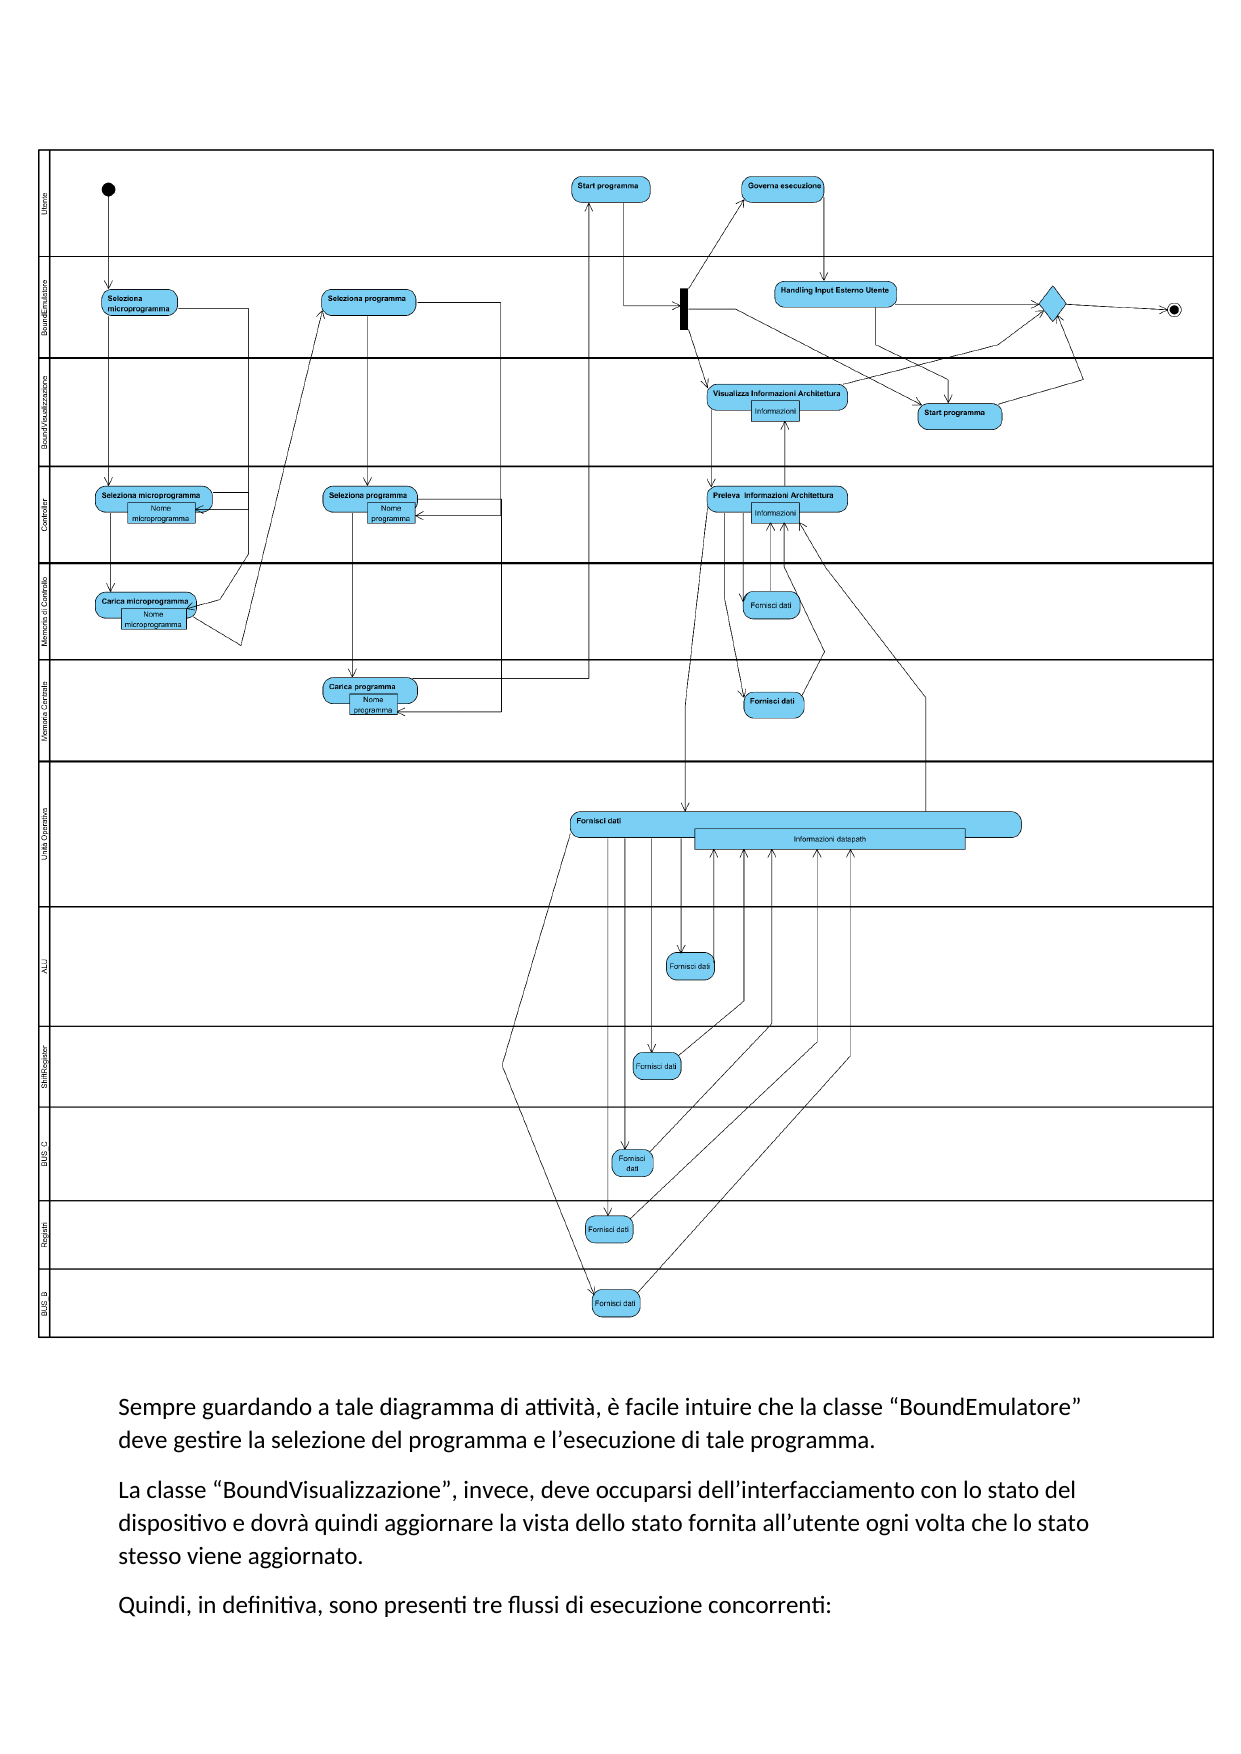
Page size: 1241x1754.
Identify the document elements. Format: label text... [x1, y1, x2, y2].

text La classe “BoundVisualizzazione”, invece, deve occuparsi dell’interfacciamento con lo stato del dispositivo e dovrà quindi aggiornare la vista dello stato fornita all’utente ogni volta che lo stato stesso viene aggiornato. [118, 1474, 1122, 1570]
text Sempre guardando a tale diagramma di attività, è facile intuire che la classe “BoundEmulatore” deve gestire la selezione del programma e l’esecuzione di tale programma. [118, 1392, 1122, 1455]
text Quindi, in definitiva, sono presenti tre flussi di esecuzione concorrenti: [118, 1589, 1122, 1620]
picture [36, 147, 1216, 1340]
